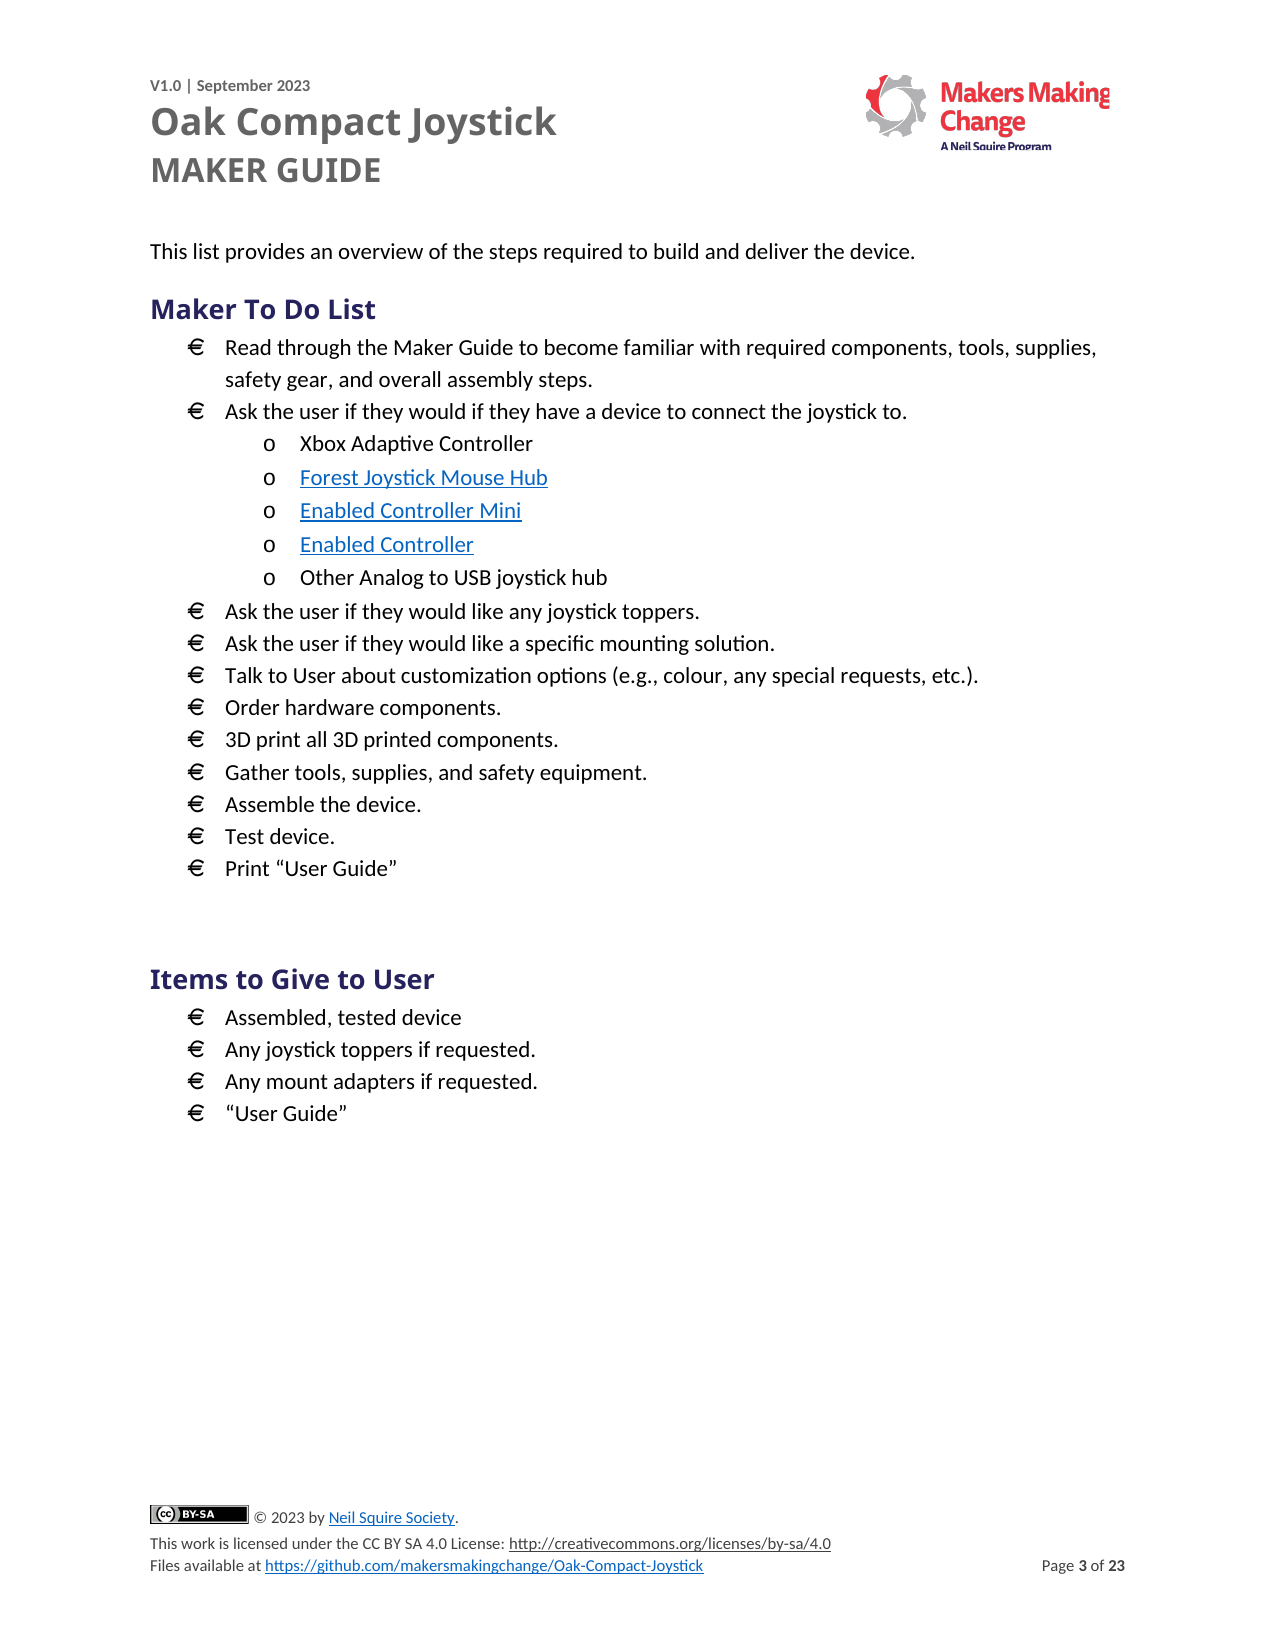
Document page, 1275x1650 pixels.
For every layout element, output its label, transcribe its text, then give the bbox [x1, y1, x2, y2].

list Test device. [187, 822, 1125, 850]
list Gather tools, supplies, and safety equipment. [187, 758, 1125, 786]
subtitle Items to Give to User [150, 960, 1125, 997]
list Assemble the device. [187, 790, 1125, 818]
picture [865, 75, 1110, 151]
list Xbox Adaptive Controller [262, 429, 1125, 458]
picture [150, 1505, 249, 1524]
list Ask the user if they would like any joystick toppers. [187, 597, 1125, 625]
list Print “User Guide” [187, 854, 1125, 882]
list “User Guide” [187, 1099, 1125, 1127]
list Talk to User about customization options (e.g., colour, any special requests, etc.). [187, 661, 1125, 689]
list Ask the user if they would if they have a device to connect the joystick to. [187, 397, 1125, 425]
list Ask the user if they would like a specific mounting solution. [187, 629, 1125, 657]
subtitle Maker To Do List [150, 290, 1125, 327]
list Read through the Maker Guide to become familiar with required components, tools, supplies, safety gear, and overall assembly steps. [187, 333, 1125, 393]
list Enabled Controller Mini [262, 496, 1125, 525]
list Any mount adapters if requested. [187, 1067, 1125, 1095]
list Forest Joystick Mouse Hub [262, 463, 1125, 492]
list Order hardware components. [187, 693, 1125, 721]
list 3D print all 3D printed components. [187, 726, 1125, 754]
text This list provides an overview of the steps required to build and deliver the device. [150, 237, 1125, 265]
list Enabled Controller [262, 530, 1125, 559]
list Any joystick toppers if requested. [187, 1035, 1125, 1063]
list Other Analog to USB joystick hub [262, 563, 1125, 592]
list Assembled, tested device [187, 1003, 1125, 1031]
